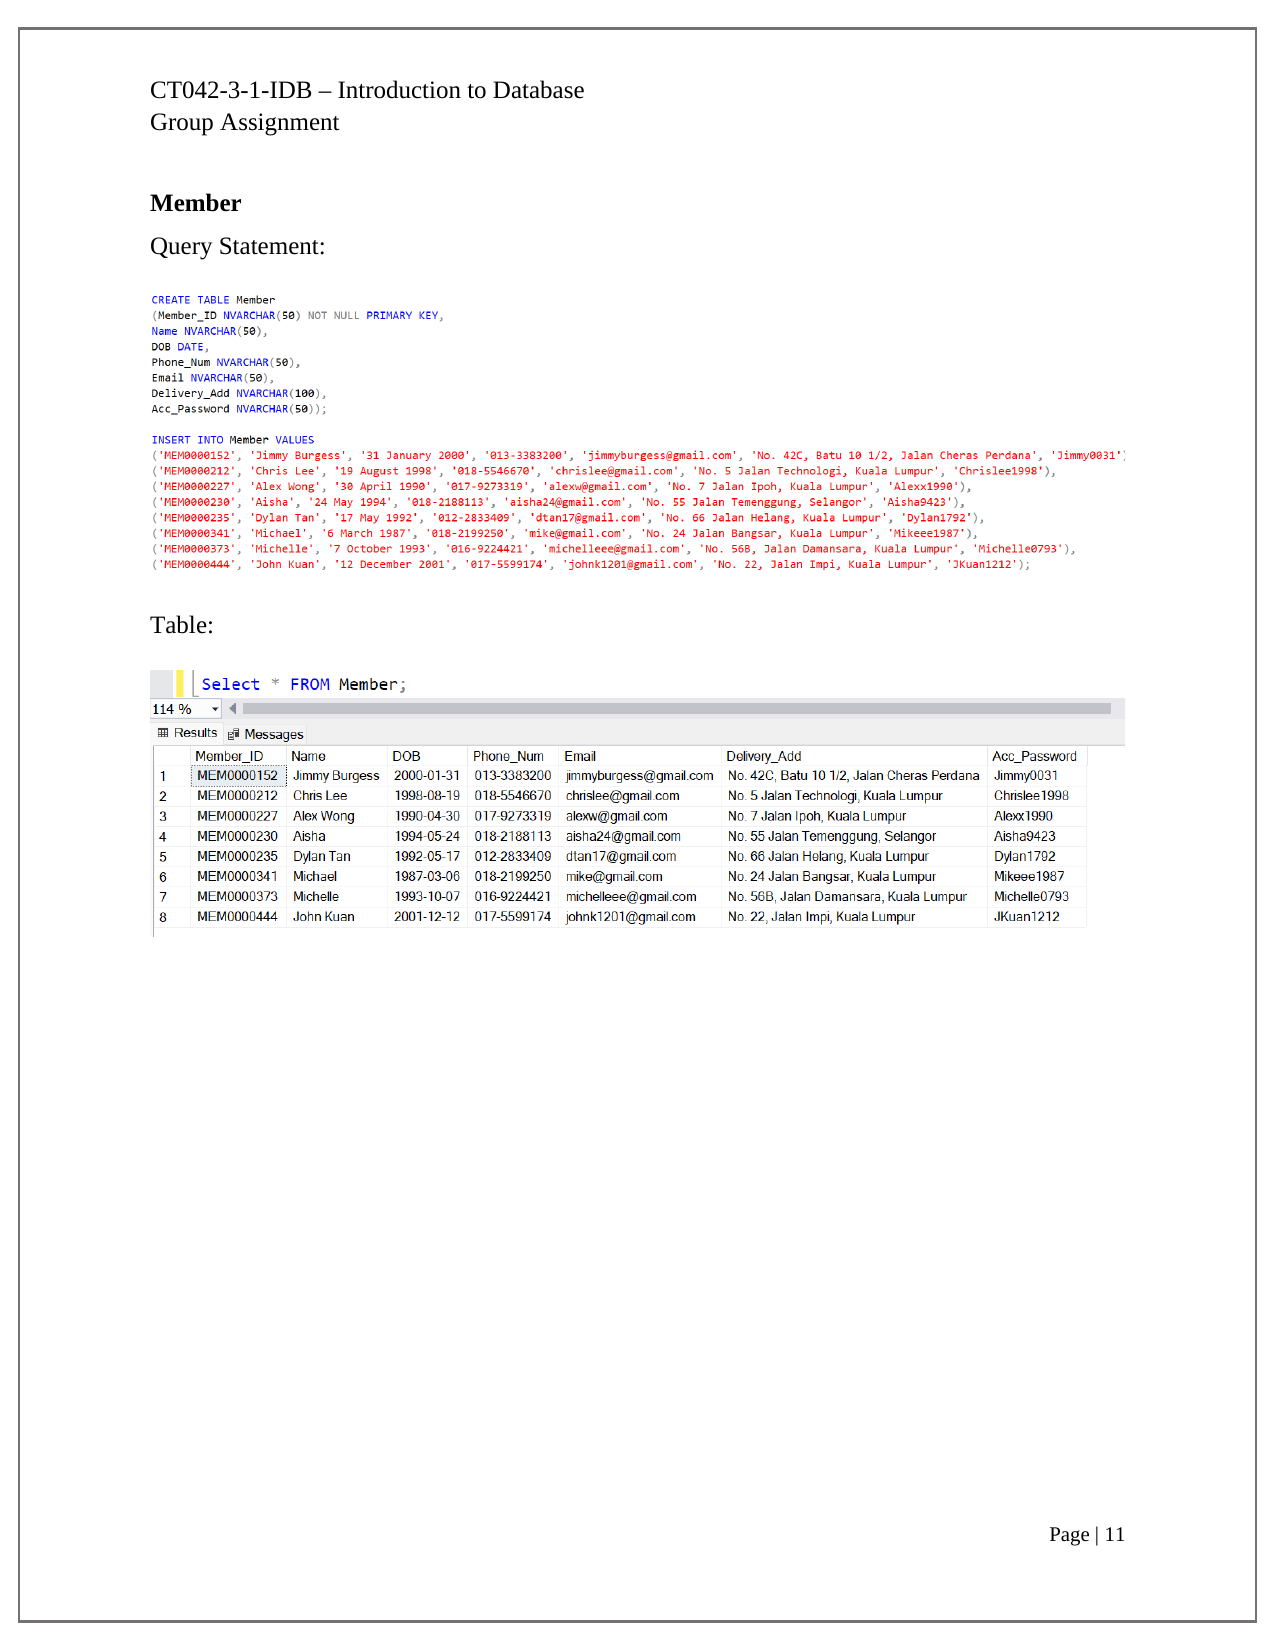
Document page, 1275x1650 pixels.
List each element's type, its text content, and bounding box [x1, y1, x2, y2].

picture [150, 670, 1125, 937]
picture [150, 290, 1125, 580]
text Table: [150, 610, 1125, 639]
text Query Statement: [150, 231, 1125, 259]
subtitle Member [150, 188, 1125, 216]
